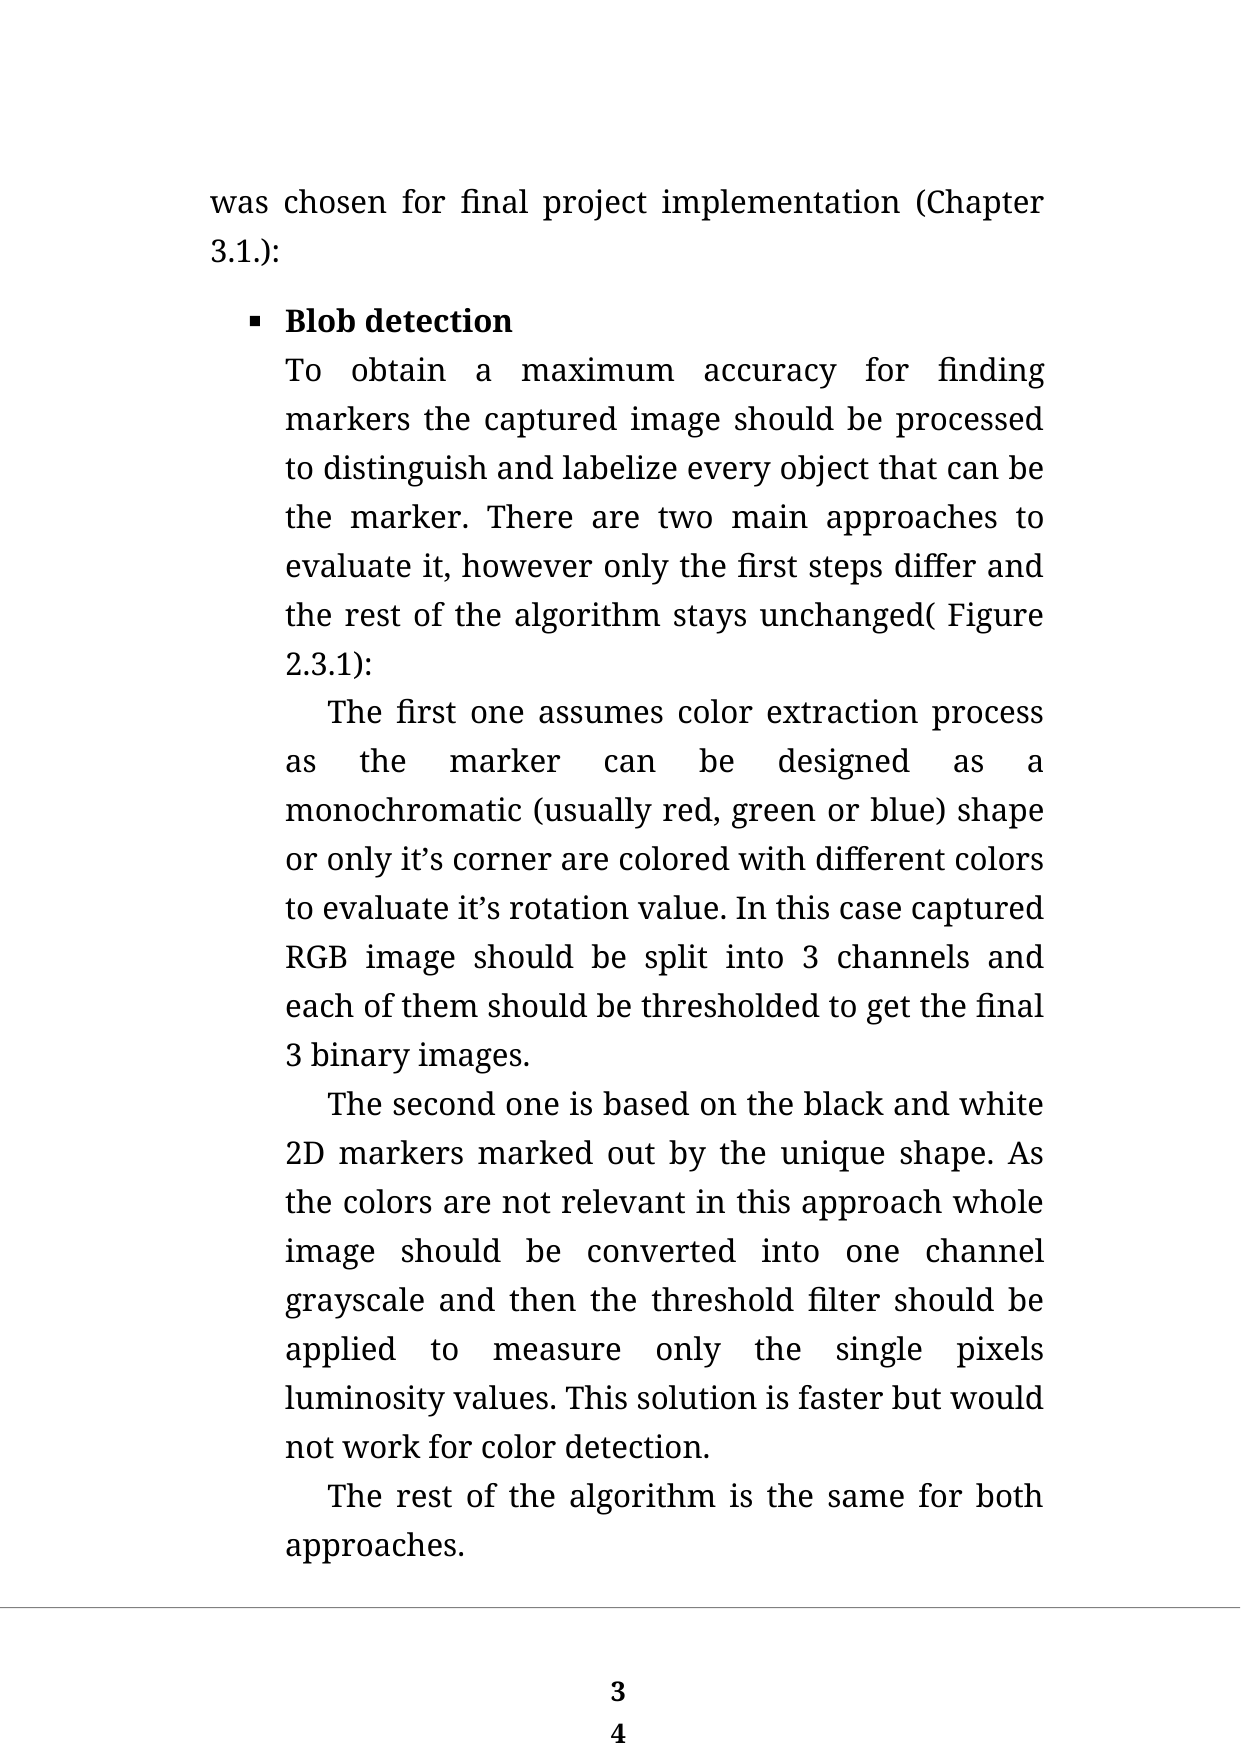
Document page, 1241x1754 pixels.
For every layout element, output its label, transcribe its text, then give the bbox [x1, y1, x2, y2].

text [210, 180, 1045, 272]
list To obtain a maximum accuracy for finding markers the captured image should be processed to distinguish and labelize every object that can be the marker. There are two main approaches to evaluate it, however only the first steps differ and the rest of the algorithm stays unchanged( Figure 2.3.1): [285, 348, 1045, 684]
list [285, 1474, 1045, 1565]
list The second one is based on the black and white 2D markers marked out by the unique shape. As the colors are not relevant in this approach whole image should be converted into one channel grayscale and then the threshold filter should be applied to measure only the single pixels luminosity values. This solution is faster but would not work for color detection. [285, 1082, 1045, 1467]
list Blob detection [247, 299, 1045, 341]
list The first one assumes color extraction process as the marker can be designed as a monochromatic (usually red, green or blue) shape or only it’s corner are colored with different colors to evaluate it’s rotation value. In this case captured RGB image should be split into 3 channels and each of them should be thresholded to get the final 3 binary images. [285, 690, 1045, 1076]
